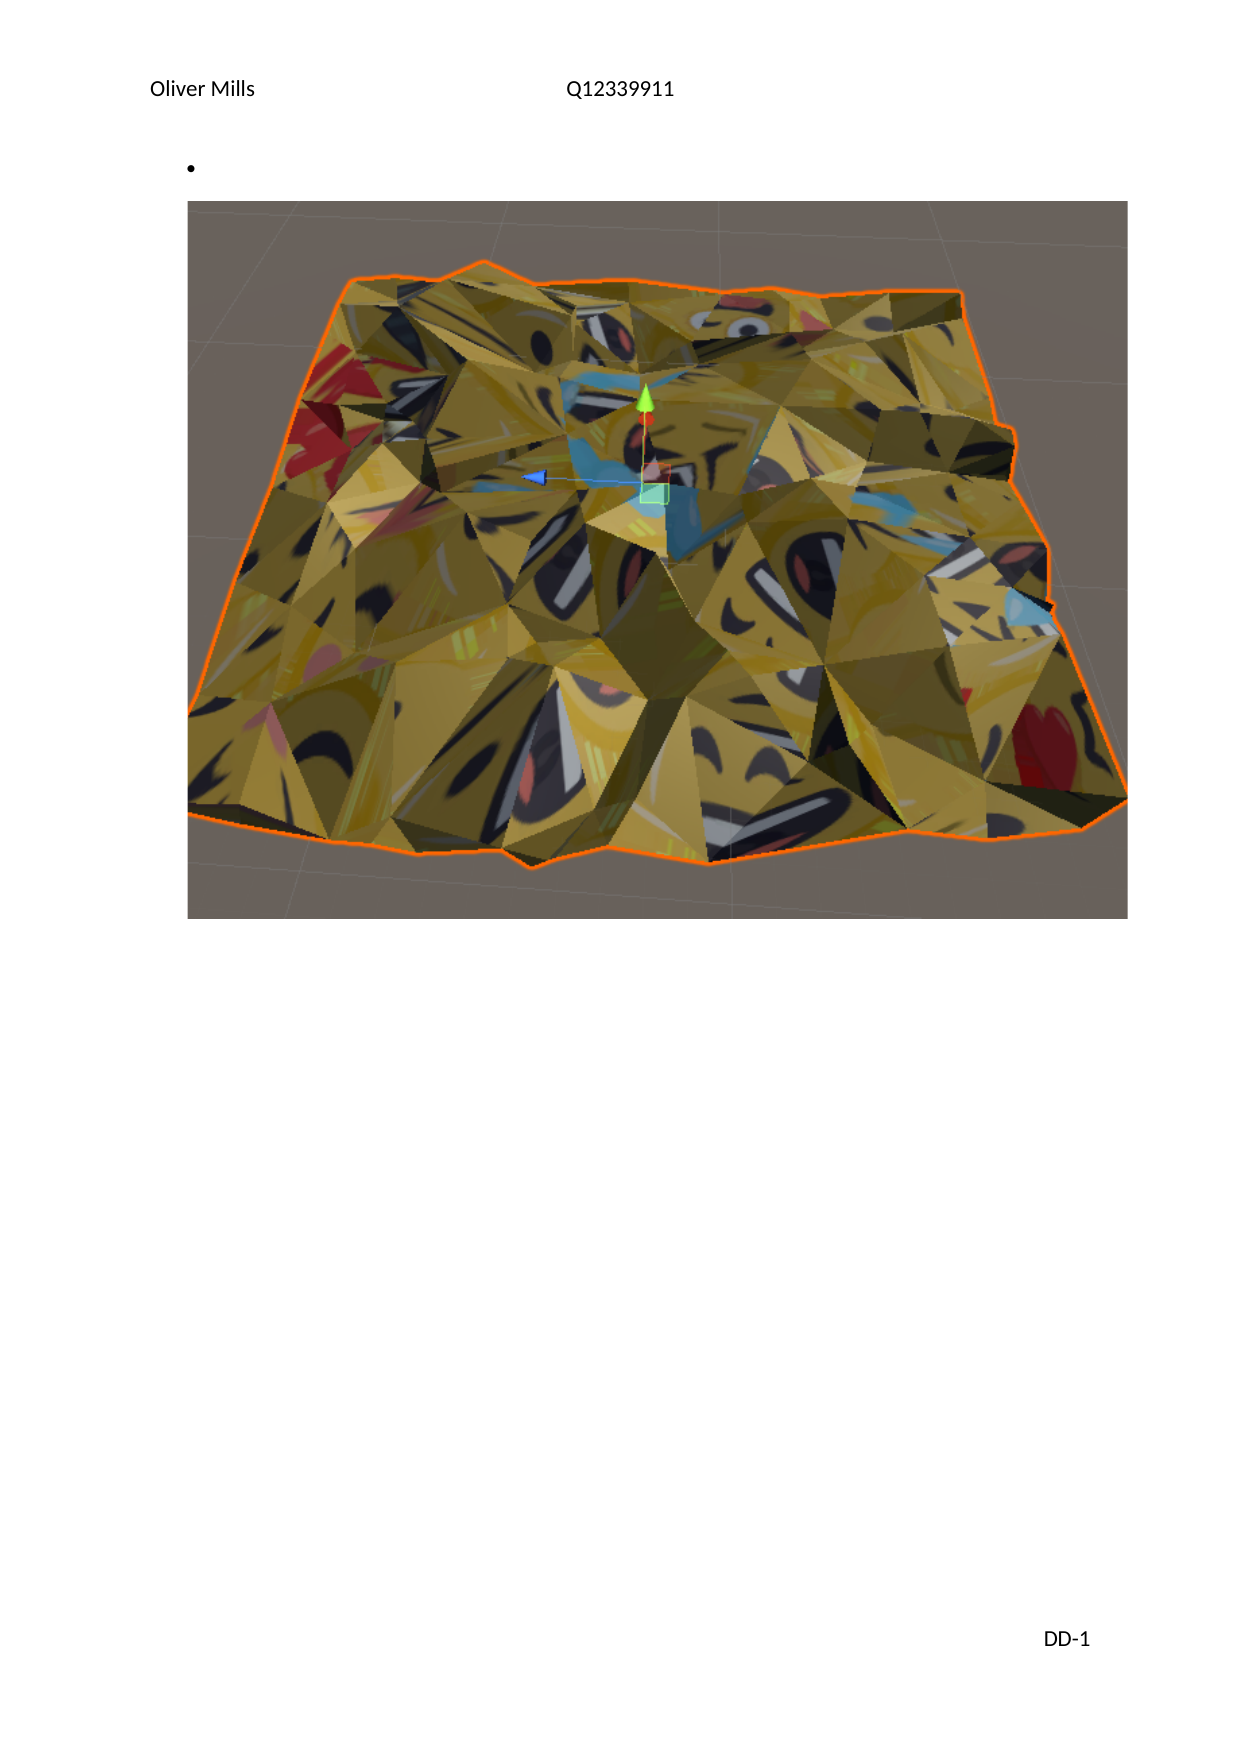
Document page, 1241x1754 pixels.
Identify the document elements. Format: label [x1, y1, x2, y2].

picture [187, 201, 1128, 919]
